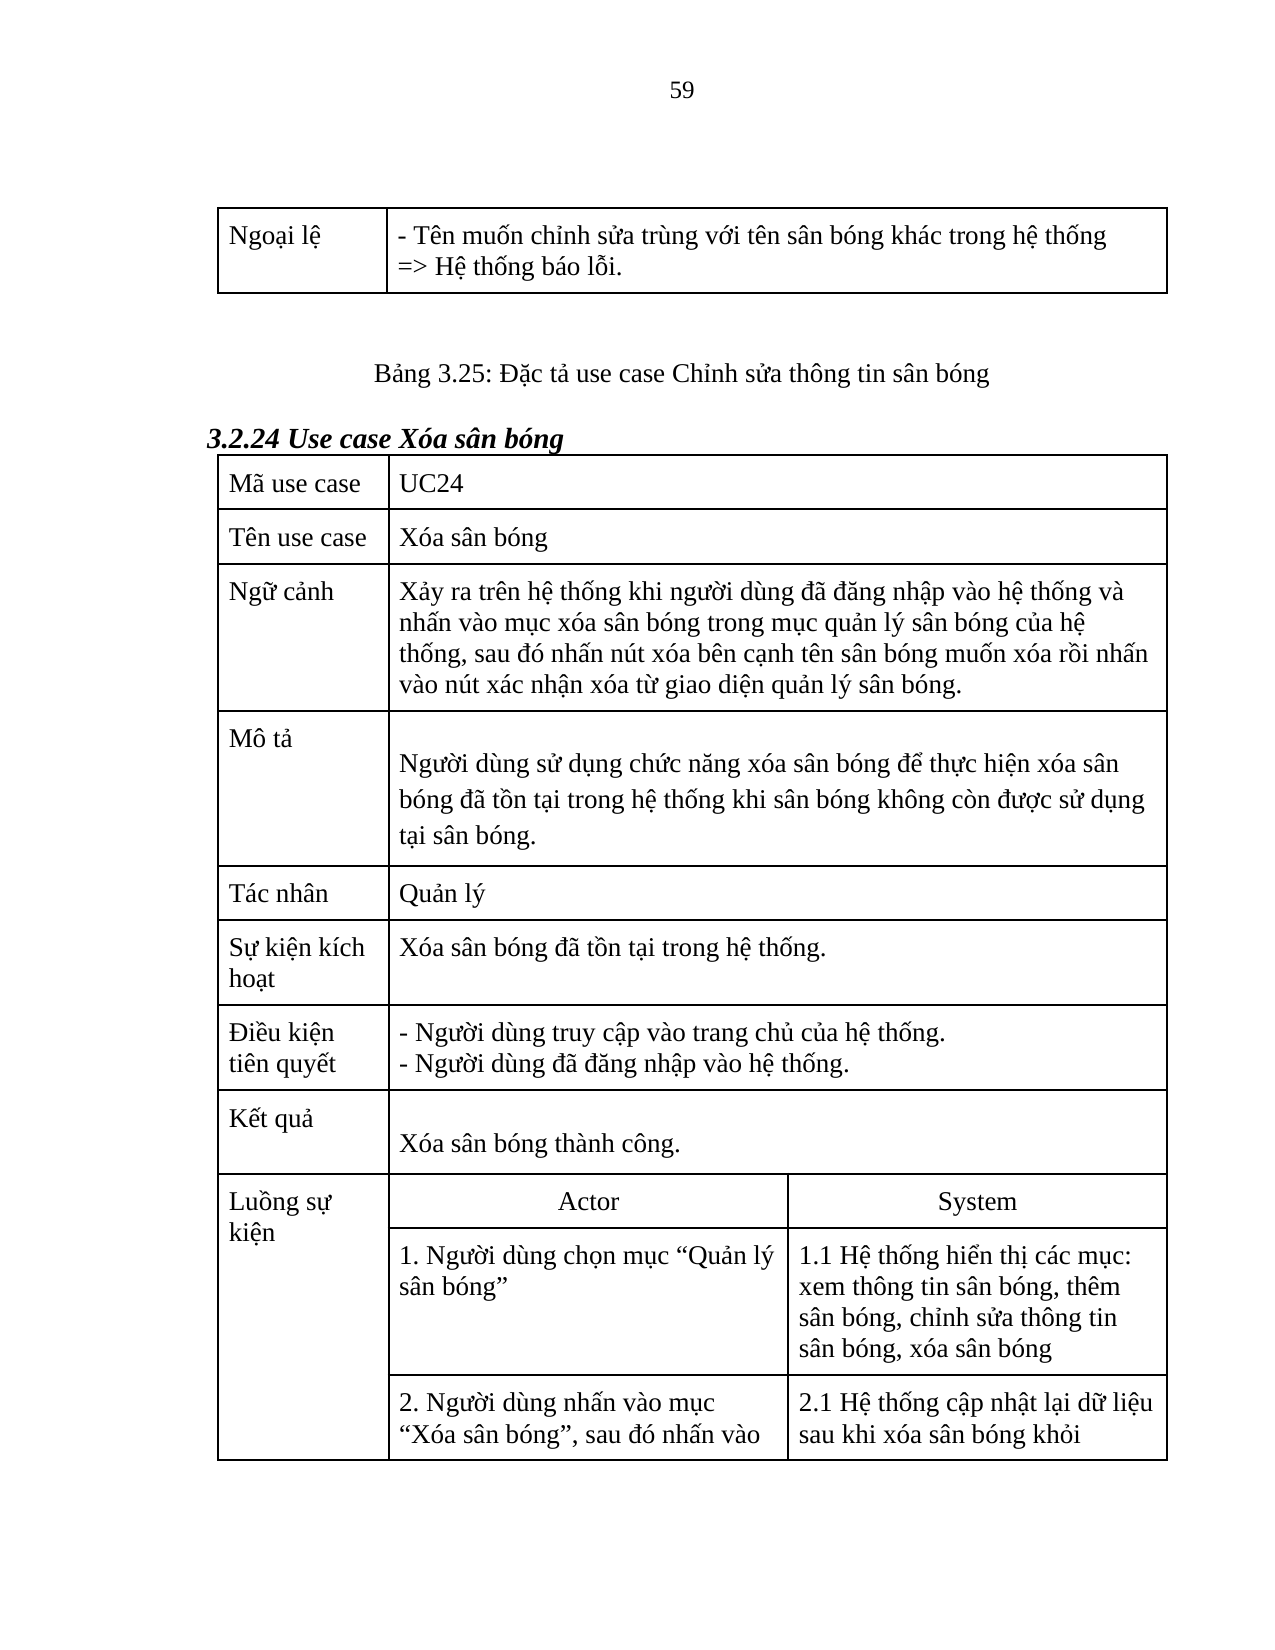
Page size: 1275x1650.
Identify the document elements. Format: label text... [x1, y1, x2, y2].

table_cell 1. Người dùng chọn mục “Quản lý sân bóng” [390, 1229, 787, 1374]
table_cell Luồng sự kiện [219, 1175, 388, 1459]
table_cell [390, 1376, 787, 1459]
table_cell Xóa sân bóng [390, 510, 1166, 562]
table_cell Tác nhân [219, 867, 388, 919]
table_cell Tên use case [219, 510, 388, 562]
table_cell - Người dùng truy cập vào trang chủ của hệ thống. - Người dùng đã đăng nhập vào hệ thống. [390, 1006, 1166, 1089]
table_cell Sự kiện kích hoạt [219, 921, 388, 1004]
table_cell Xóa sân bóng đã tồn tại trong hệ thống. [390, 921, 1166, 1004]
table_cell Xảy ra trên hệ thống khi người dùng đã đăng nhập vào hệ thống và nhấn vào mục xóa sân bóng trong mục quản lý sân bóng của hệ thống, sau đó nhấn nút xóa bên cạnh tên sân bóng muốn xóa rồi nhấn vào nút xác nhận xóa từ giao diện quản lý sân bóng. [390, 565, 1166, 710]
table_cell Kết quả [219, 1091, 388, 1172]
text Bảng 3.25: Đặc tả use case Chỉnh sửa thông tin sân bóng [207, 357, 1157, 388]
table_cell System [789, 1175, 1166, 1227]
table_cell Quản lý [390, 867, 1166, 919]
table_header UC24 [390, 456, 1166, 508]
table_cell Người dùng sử dụng chức năng xóa sân bóng để thực hiện xóa sân bóng đã tồn tại trong hệ thống khi sân bóng không còn được sử dụng tại sân bóng. [390, 712, 1166, 865]
table_cell - Tên muốn chỉnh sửa trùng với tên sân bóng khác trong hệ thống => Hệ thống báo lỗi. [388, 209, 1166, 292]
table_cell Ngoại lệ [219, 209, 386, 292]
table_header Mã use case [219, 456, 388, 508]
subtitle 3.2.24 Use case Xóa sân bóng [207, 421, 1157, 454]
table_cell Điều kiện tiên quyết [219, 1006, 388, 1089]
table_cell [789, 1376, 1166, 1459]
table_cell Mô tả [219, 712, 388, 865]
table_cell Actor [390, 1175, 787, 1227]
table_cell 1.1 Hệ thống hiển thị các mục: xem thông tin sân bóng, thêm sân bóng, chỉnh sửa thông tin sân bóng, xóa sân bóng [789, 1229, 1166, 1374]
table_cell Ngữ cảnh [219, 565, 388, 710]
table_cell Xóa sân bóng thành công. [390, 1091, 1166, 1172]
